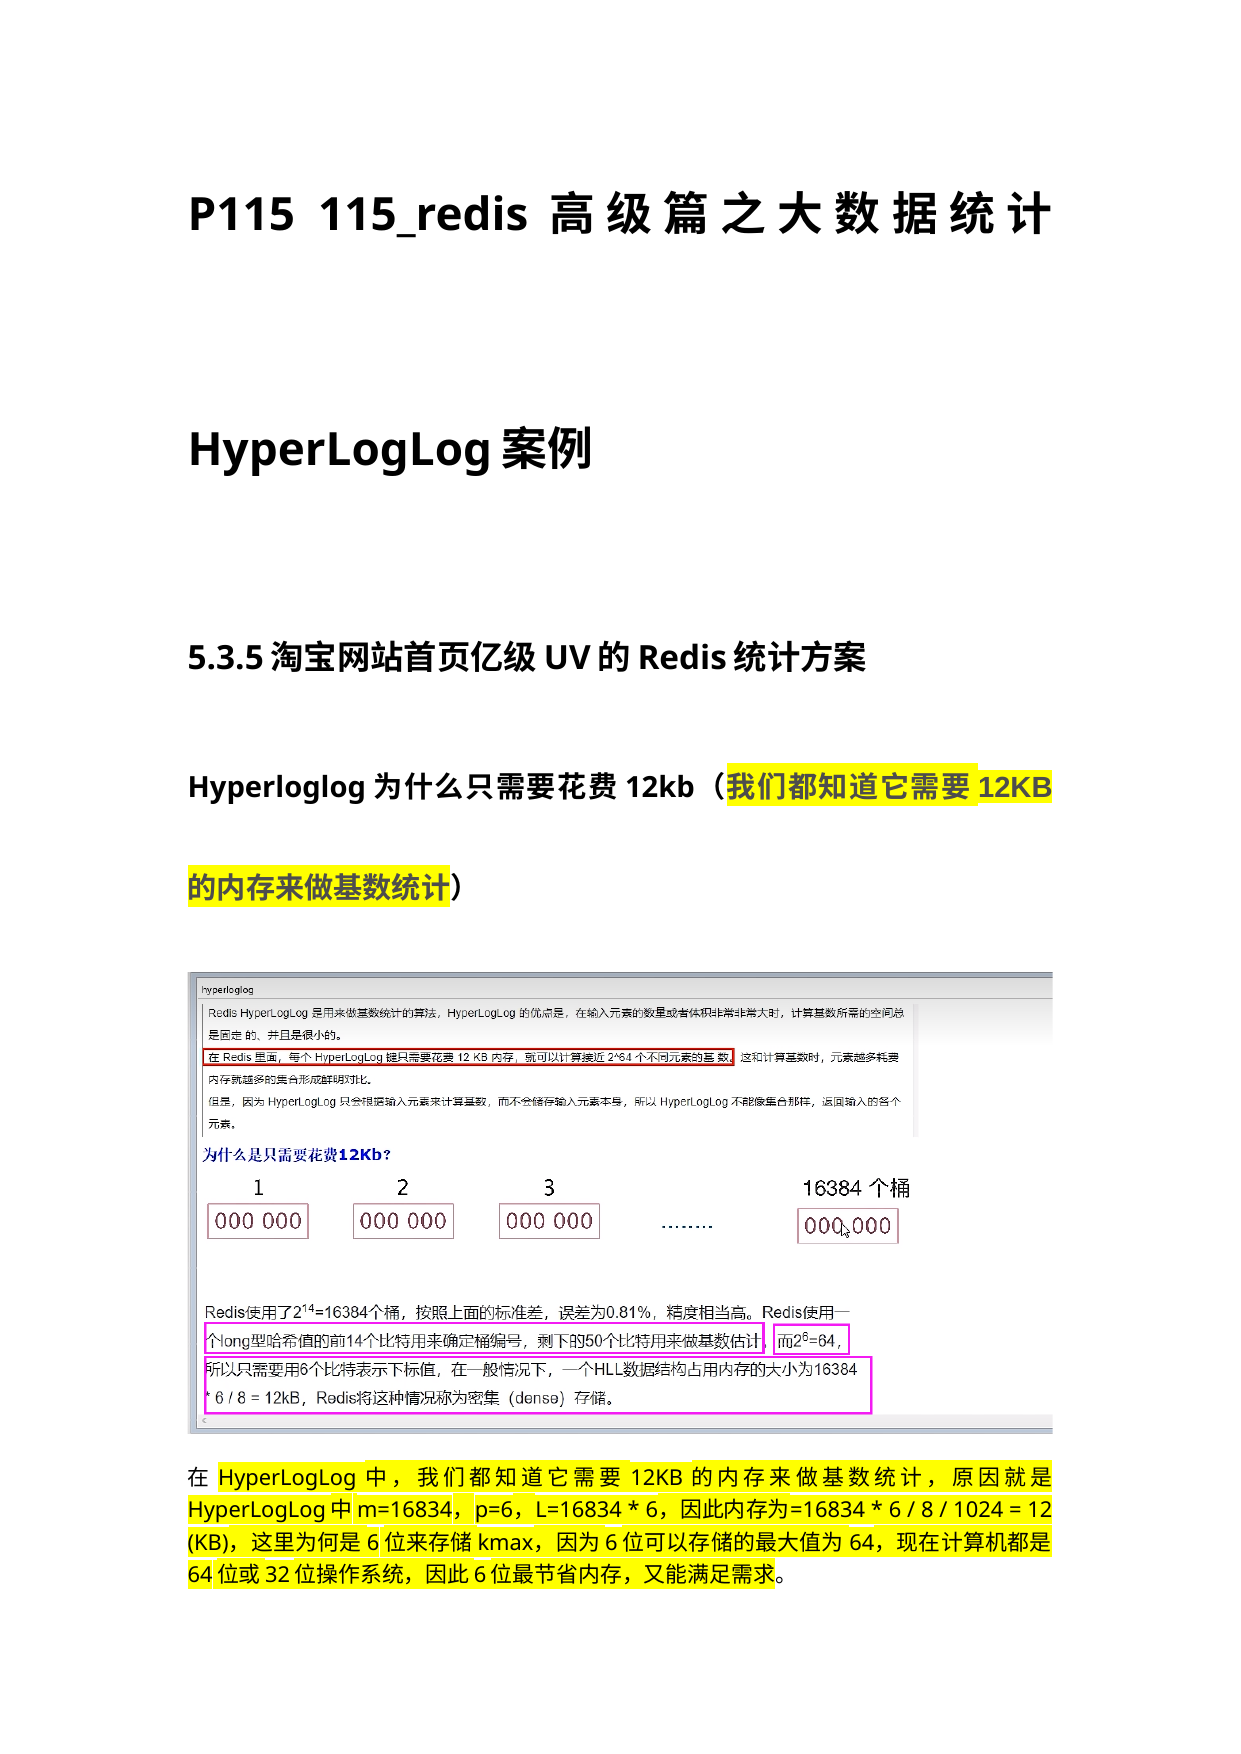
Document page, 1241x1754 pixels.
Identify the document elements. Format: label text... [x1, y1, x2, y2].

picture [187, 972, 1053, 1434]
subtitle Hyperloglog为什么只需要花费12kb（我们都知道它需要12KB的内存来做基数统计） [187, 752, 1053, 918]
subtitle 5.3.5淘宝网站首页亿级UV的Redis统计方案 [187, 622, 1053, 687]
text 在HyperLogLog中，我们都知道它需要12KB的内存来做基数统计，原因就是HyperLogLog中m=16834，p=6，L=16834 * 6，因此内存为=16834 * 6 / 8 / 1024 = 12 (KB)，这里为何是6位来存储kmax，因为6位可以存储的最大值为64，现在计算机都是64位或32位操作系统，因此6位最节省内存，又能满足需求。 [187, 1460, 1053, 1590]
subtitle P115 115_redis高级篇之大数据统计HyperLogLog案例 [187, 162, 1053, 494]
